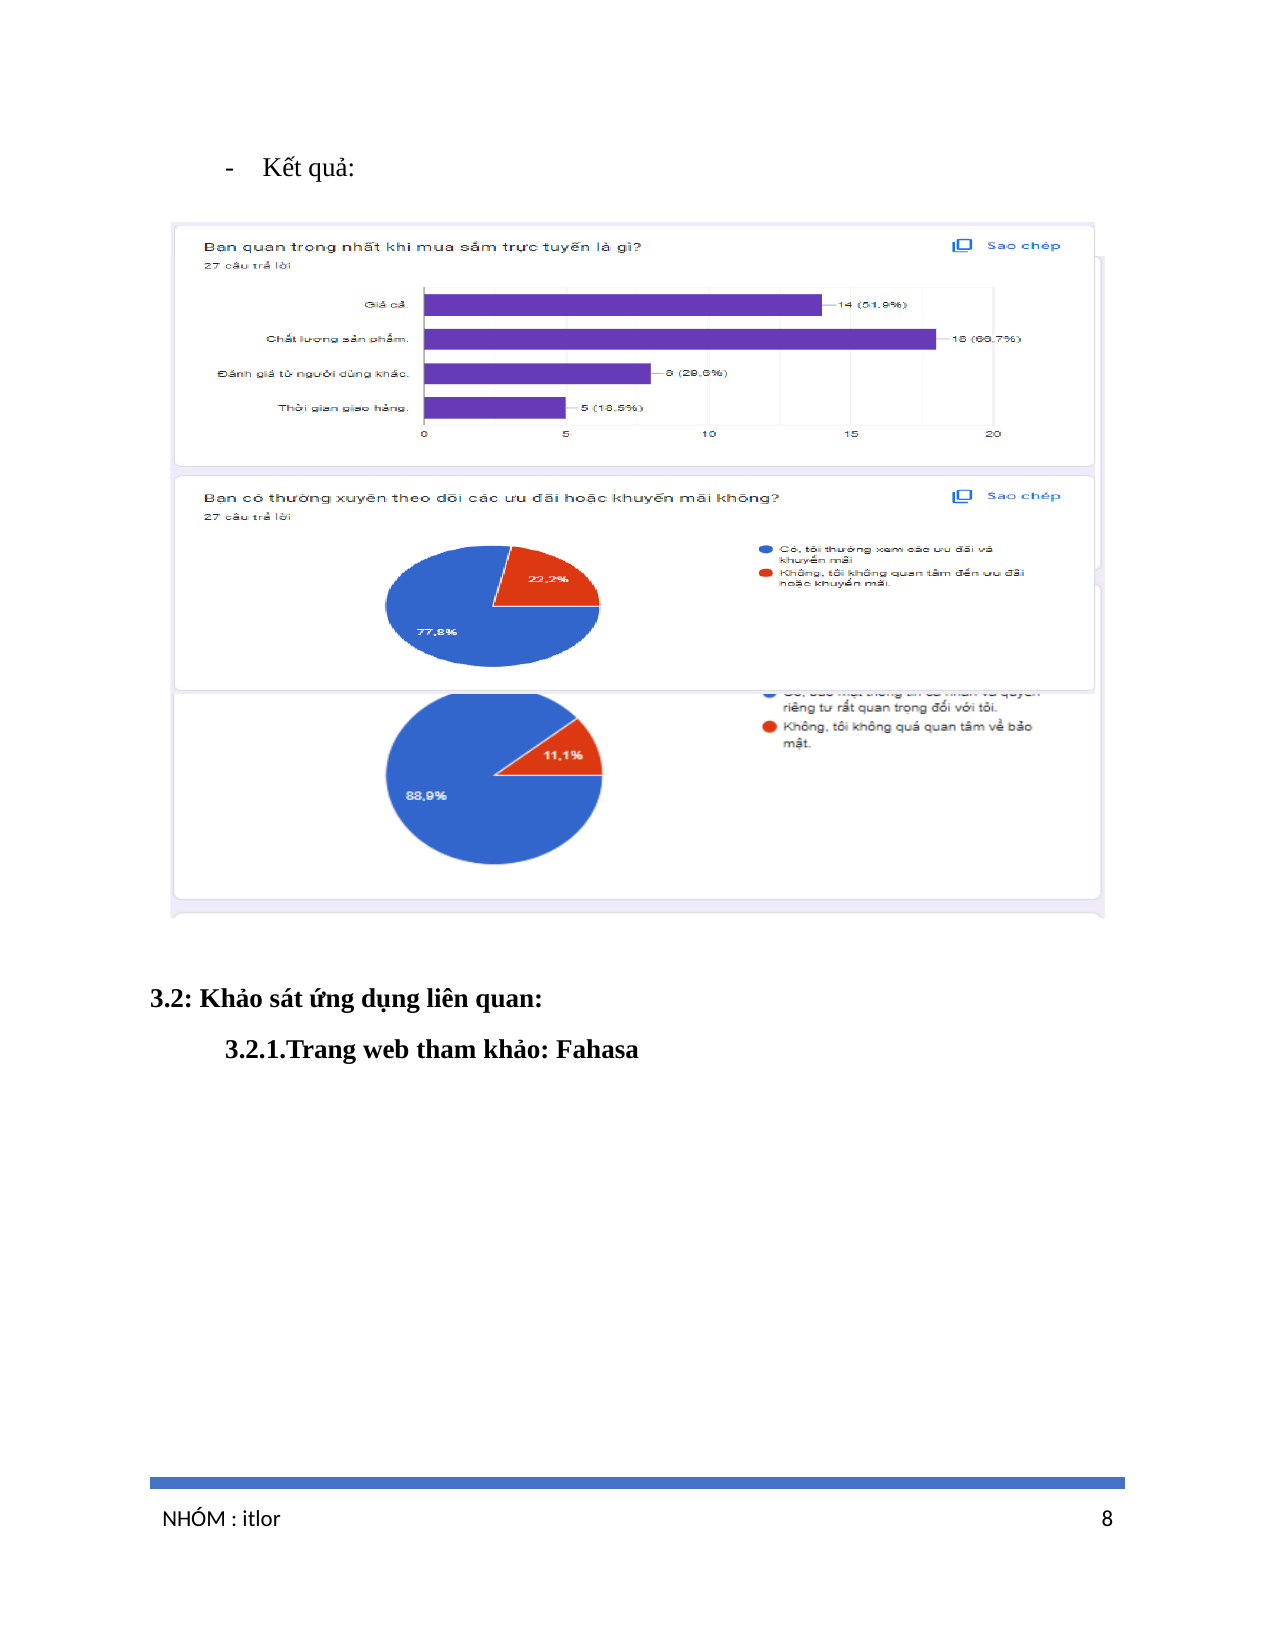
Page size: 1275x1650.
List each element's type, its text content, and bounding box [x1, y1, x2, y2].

list Kết quả: [225, 150, 1125, 183]
picture [170, 222, 1105, 918]
text 3.2.1.Trang web tham khảo: Fahasa [150, 1033, 1125, 1064]
text 3.2: Khảo sát ứng dụng liên quan: [150, 982, 1125, 1014]
